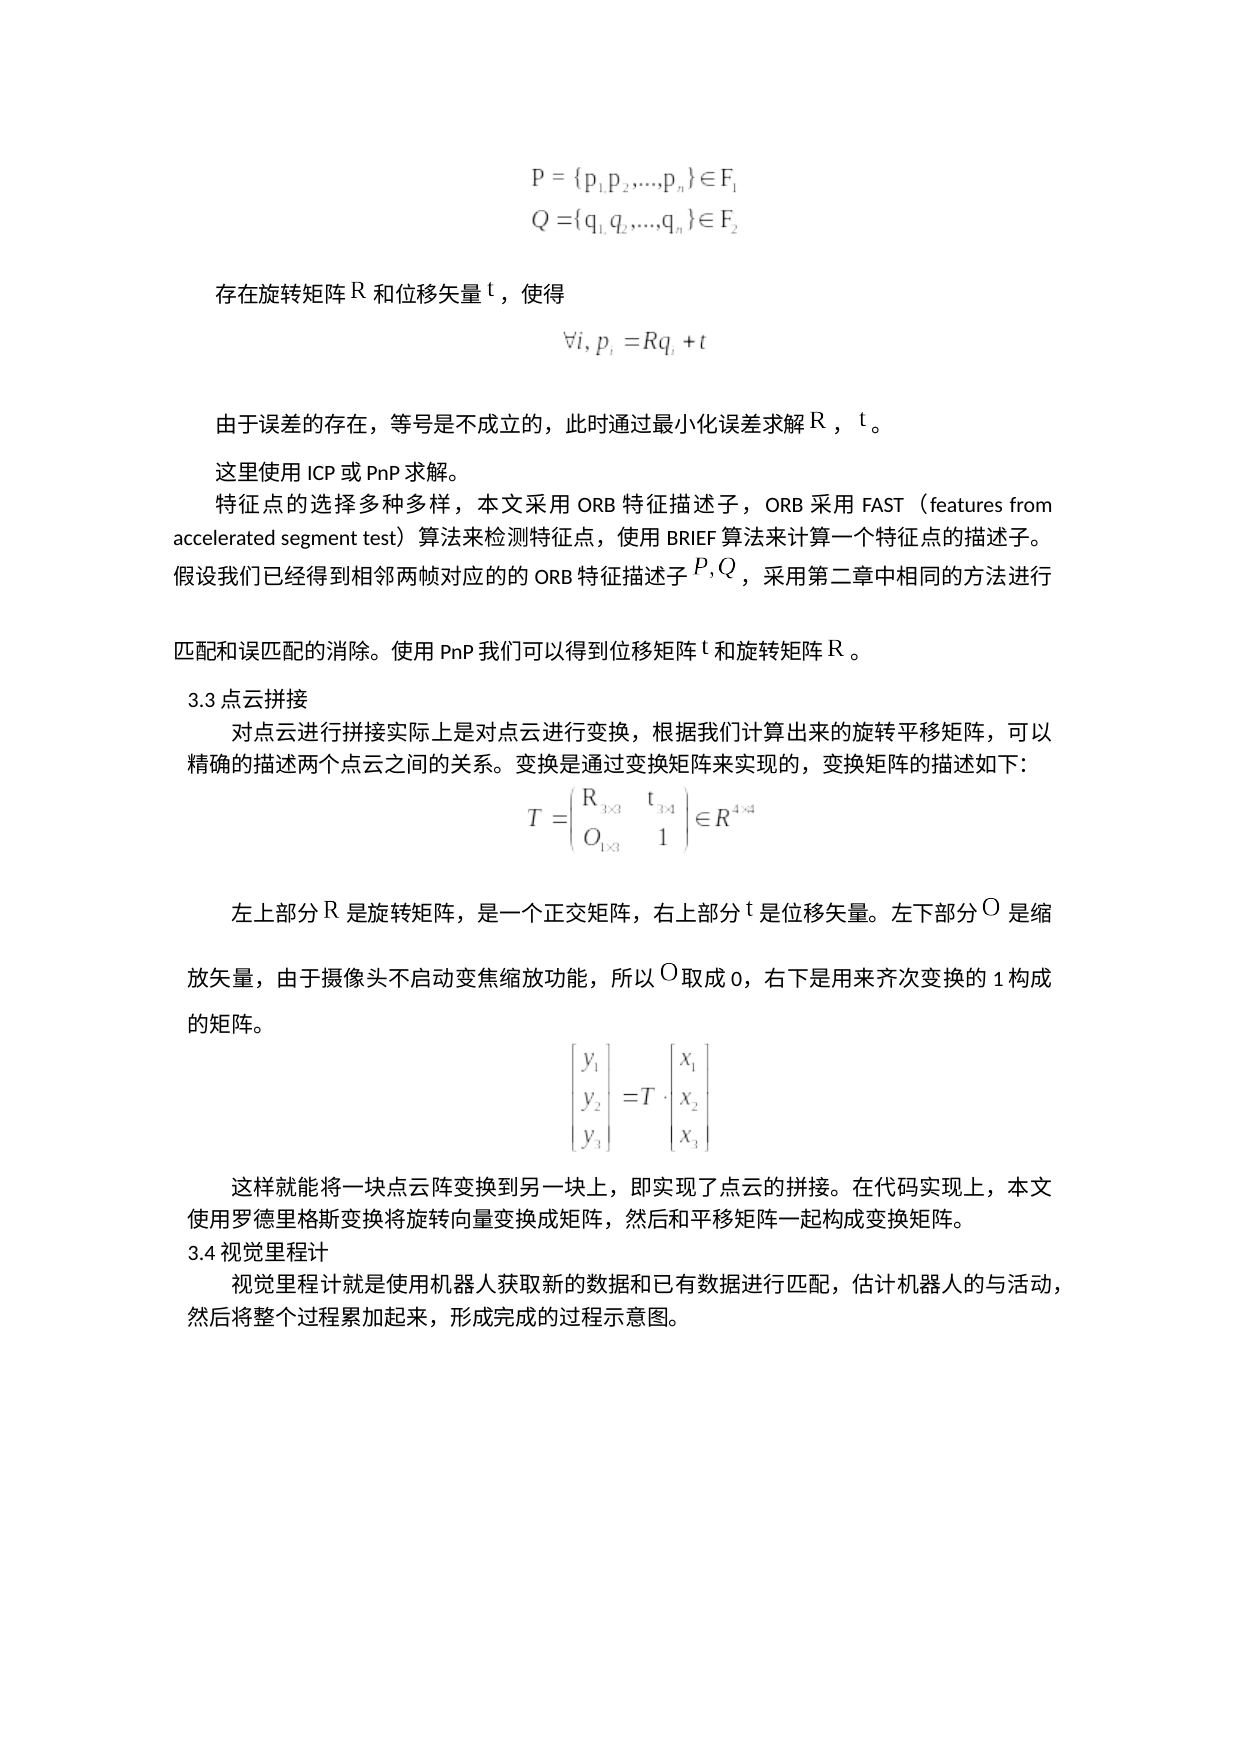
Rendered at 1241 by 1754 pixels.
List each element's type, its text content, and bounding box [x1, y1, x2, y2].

text 存在旋转矩阵和位移矢量，使得 [173, 259, 1053, 324]
text 这里使用ICP或PnP求解。 [173, 454, 1053, 487]
text 视觉里程计就是使用机器人获取新的数据和已有数据进行匹配，估计机器人的与活动，然后将整个过程累加起来，形成完成的过程示意图。 [187, 1267, 1053, 1332]
text 3.3 点云拼接 [187, 682, 1053, 714]
text 特征点的选择多种多样，本文采用ORB特征描述子，ORB采用FAST（features from accelerated segment test）算法来检测特征点，使用BRIEF算法来计算一个特征点的描述子。假设我们已经得到相邻两帧对应的的ORB特征描述子，采用第二章中相同的方法进行匹配和误匹配的消除。使用PnP我们可以得到位移矩阵和旋转矩阵。 [173, 487, 1053, 682]
text 对点云进行拼接实际上是对点云进行变换，根据我们计算出来的旋转平移矩阵，可以精确的描述两个点云之间的关系。变换是通过变换矩阵来实现的，变换矩阵的描述如下： [187, 714, 1053, 779]
text 由于误差的存在，等号是不成立的，此时通过最小化误差求解，。 [173, 389, 1053, 454]
text 这样就能将一块点云阵变换到另一块上，即实现了点云的拼接。在代码实现上，本文使用罗德里格斯变换将旋转向量变换成矩阵，然后和平移矩阵一起构成变换矩阵。 [187, 1169, 1053, 1234]
text 3.4 视觉里程计 [187, 1234, 1053, 1267]
text 左上部分是旋转矩阵，是一个正交矩阵，右上部分是位移矢量。左下部分 是缩放矢量，由于摄像头不启动变焦缩放功能，所以取成0，右下是用来齐次变换的1构成的矩阵。 [187, 877, 1053, 1039]
